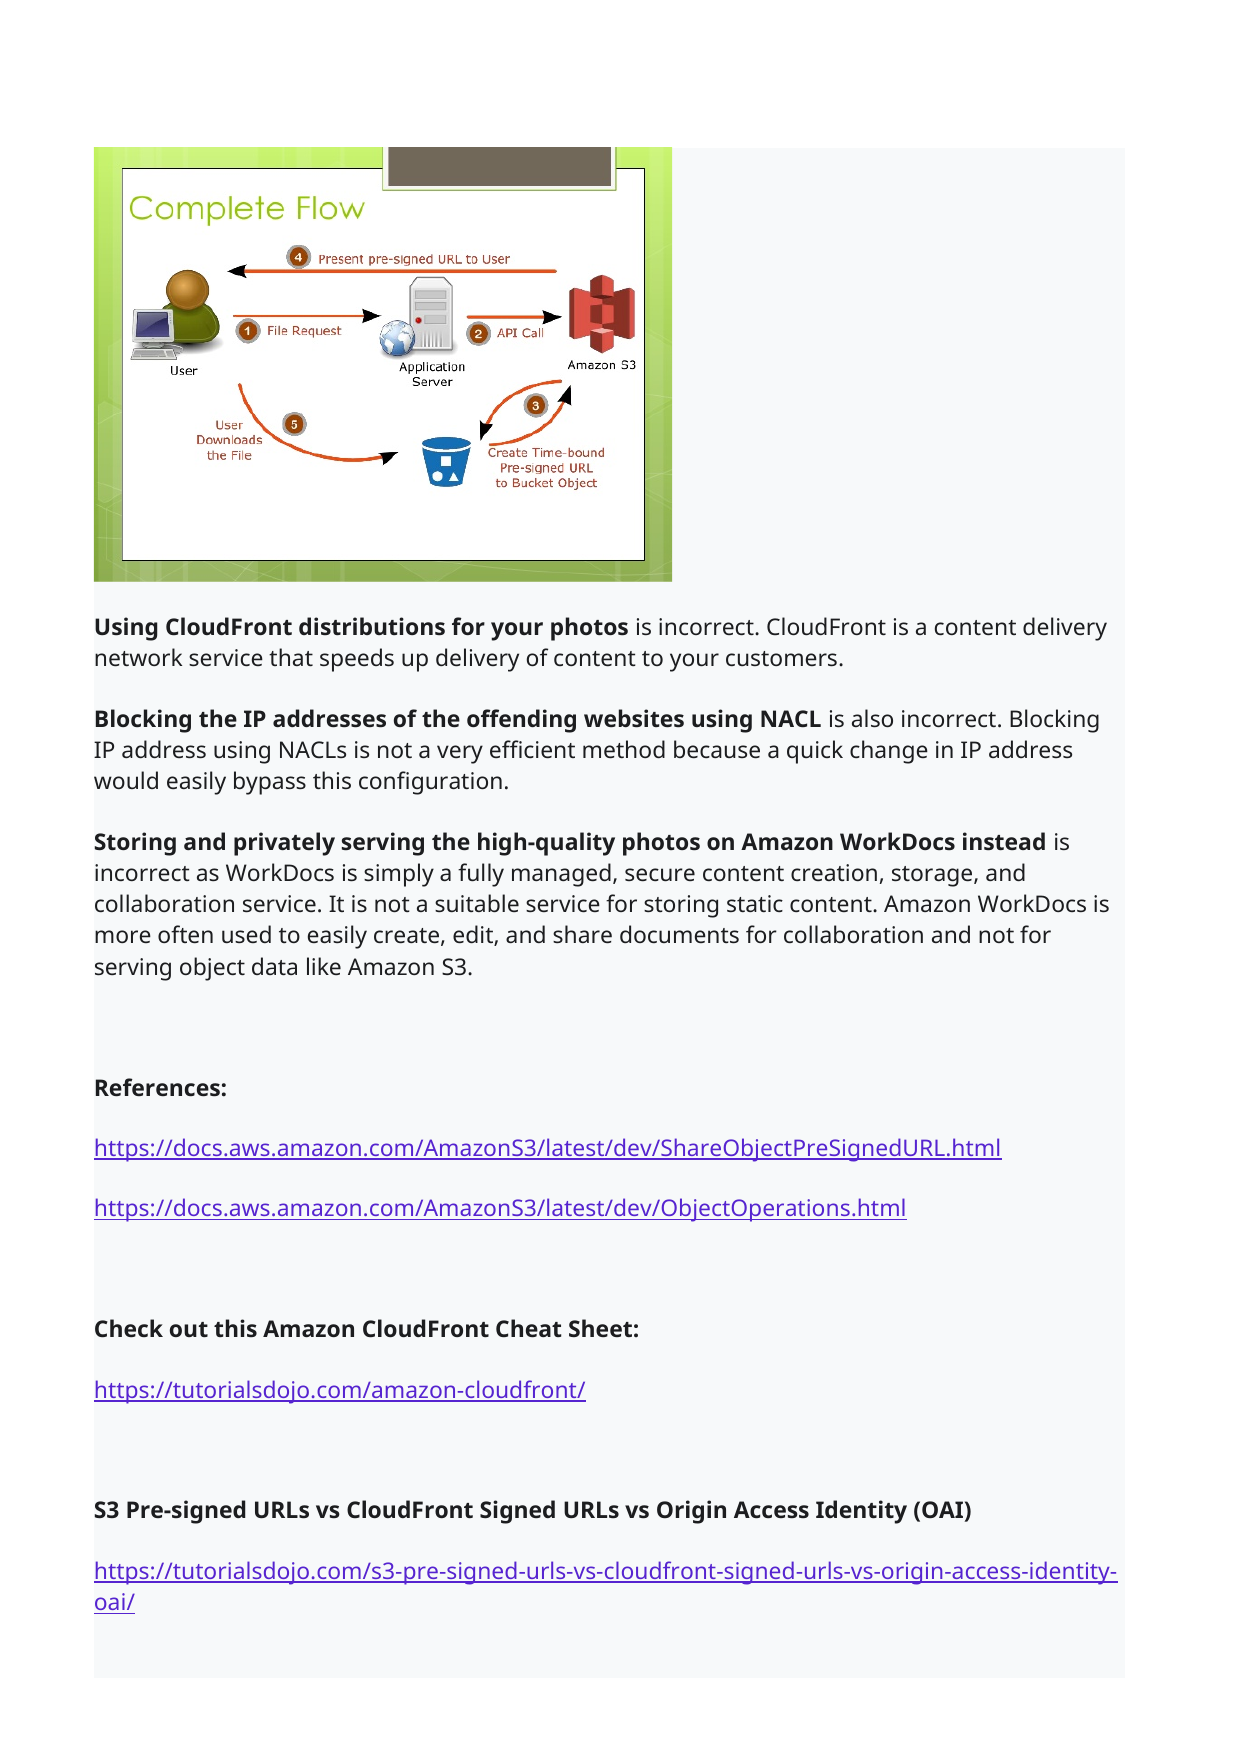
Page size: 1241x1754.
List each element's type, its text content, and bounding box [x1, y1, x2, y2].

text Check out this Amazon CloudFront Cheat Sheet: [94, 1313, 1125, 1344]
text Blocking the IP addresses of the offending websites using NACL is also incorrect. Blocking IP address using NACLs is not a very efficient method because a quick change in IP address would easily bypass this configuration. [94, 703, 1125, 796]
text https://tutorialsdojo.com/amazon-cloudfront/ [94, 1373, 1125, 1405]
text S3 Pre-signed URLs vs CloudFront Signed URLs vs Origin Access Identity (OAI) [94, 1494, 1125, 1526]
text https://docs.aws.amazon.com/AmazonS3/latest/dev/ObjectOperations.html [94, 1192, 1125, 1223]
text https://docs.aws.amazon.com/AmazonS3/latest/dev/ShareObjectPreSignedURL.html [94, 1132, 1125, 1163]
text Using CloudFront distributions for your photos is incorrect. CloudFront is a content delivery network service that speeds up delivery of content to your customers. [94, 611, 1125, 673]
text https://tutorialsdojo.com/s3-pre-signed-urls-vs-cloudfront-signed-urls-vs-origin-access-identity-oai/ [94, 1555, 1125, 1617]
text Storing and privately serving the high-quality photos on Amazon WorkDocs instead is incorrect as WorkDocs is simply a fully managed, secure content creation, storage, and collaboration service. It is not a suitable service for storing static content. Amazon WorkDocs is more often used to easily create, edit, and share documents for collaboration and not for serving object data like Amazon S3. [94, 826, 1125, 982]
text References: [94, 1071, 1125, 1103]
picture [93, 147, 673, 582]
